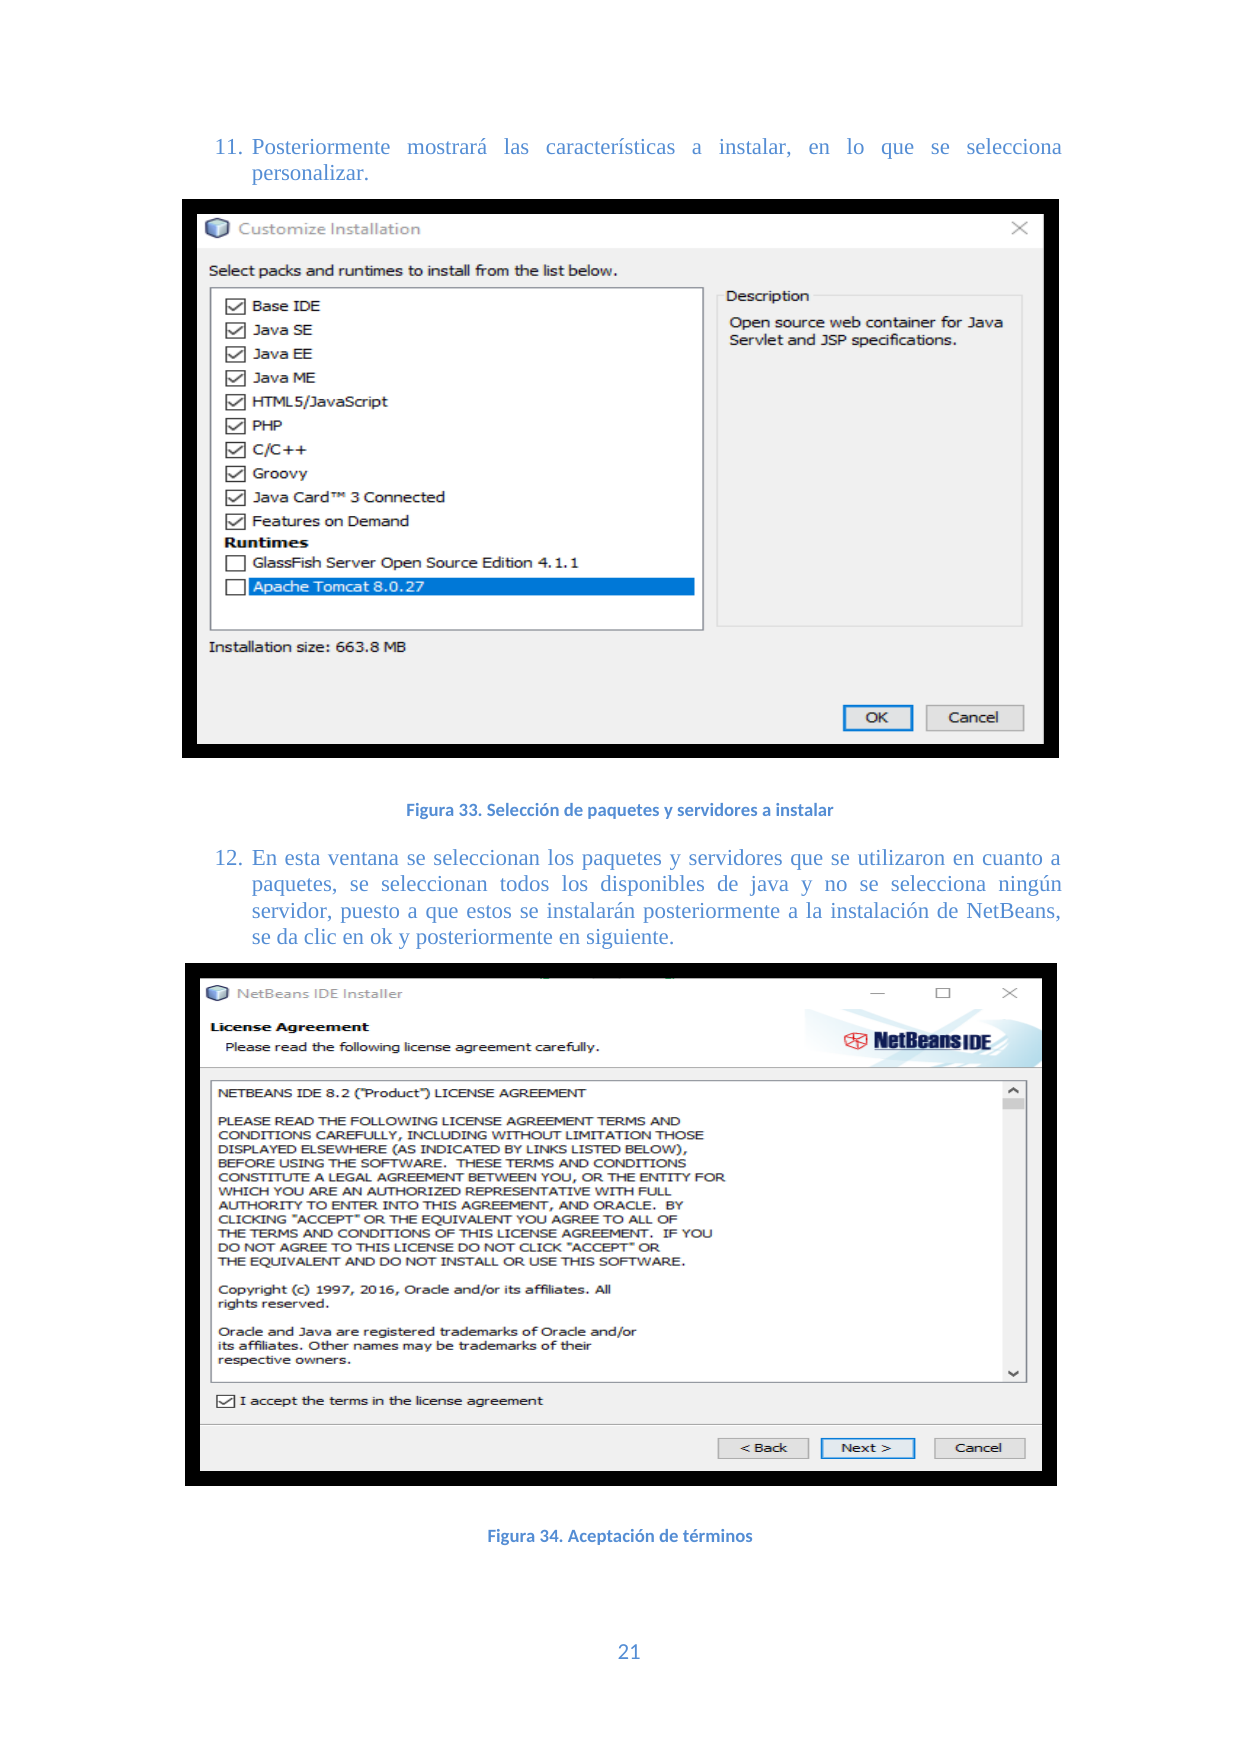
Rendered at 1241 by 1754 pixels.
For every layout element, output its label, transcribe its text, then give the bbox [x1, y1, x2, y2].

list En esta ventana se seleccionan los paquetes y servidores que se utilizaron en cuanto a paquetes, se seleccionan todos los disponibles de java y no se selecciona ningún servidor, puesto a que estos se instalarán posteriormente a la instalación de NetBeans, se da clic en ok y posteriormente en siguiente. [214, 844, 1063, 949]
text Figura 34. Aceptación de términos [177, 1525, 1063, 1548]
picture [200, 978, 1042, 1471]
picture [197, 214, 1044, 744]
list Posteriormente mostrará las características a instalar, en lo que se selecciona personalizar. [214, 133, 1063, 186]
text Figura 33. Selección de paquetes y servidores a instalar [177, 798, 1063, 821]
